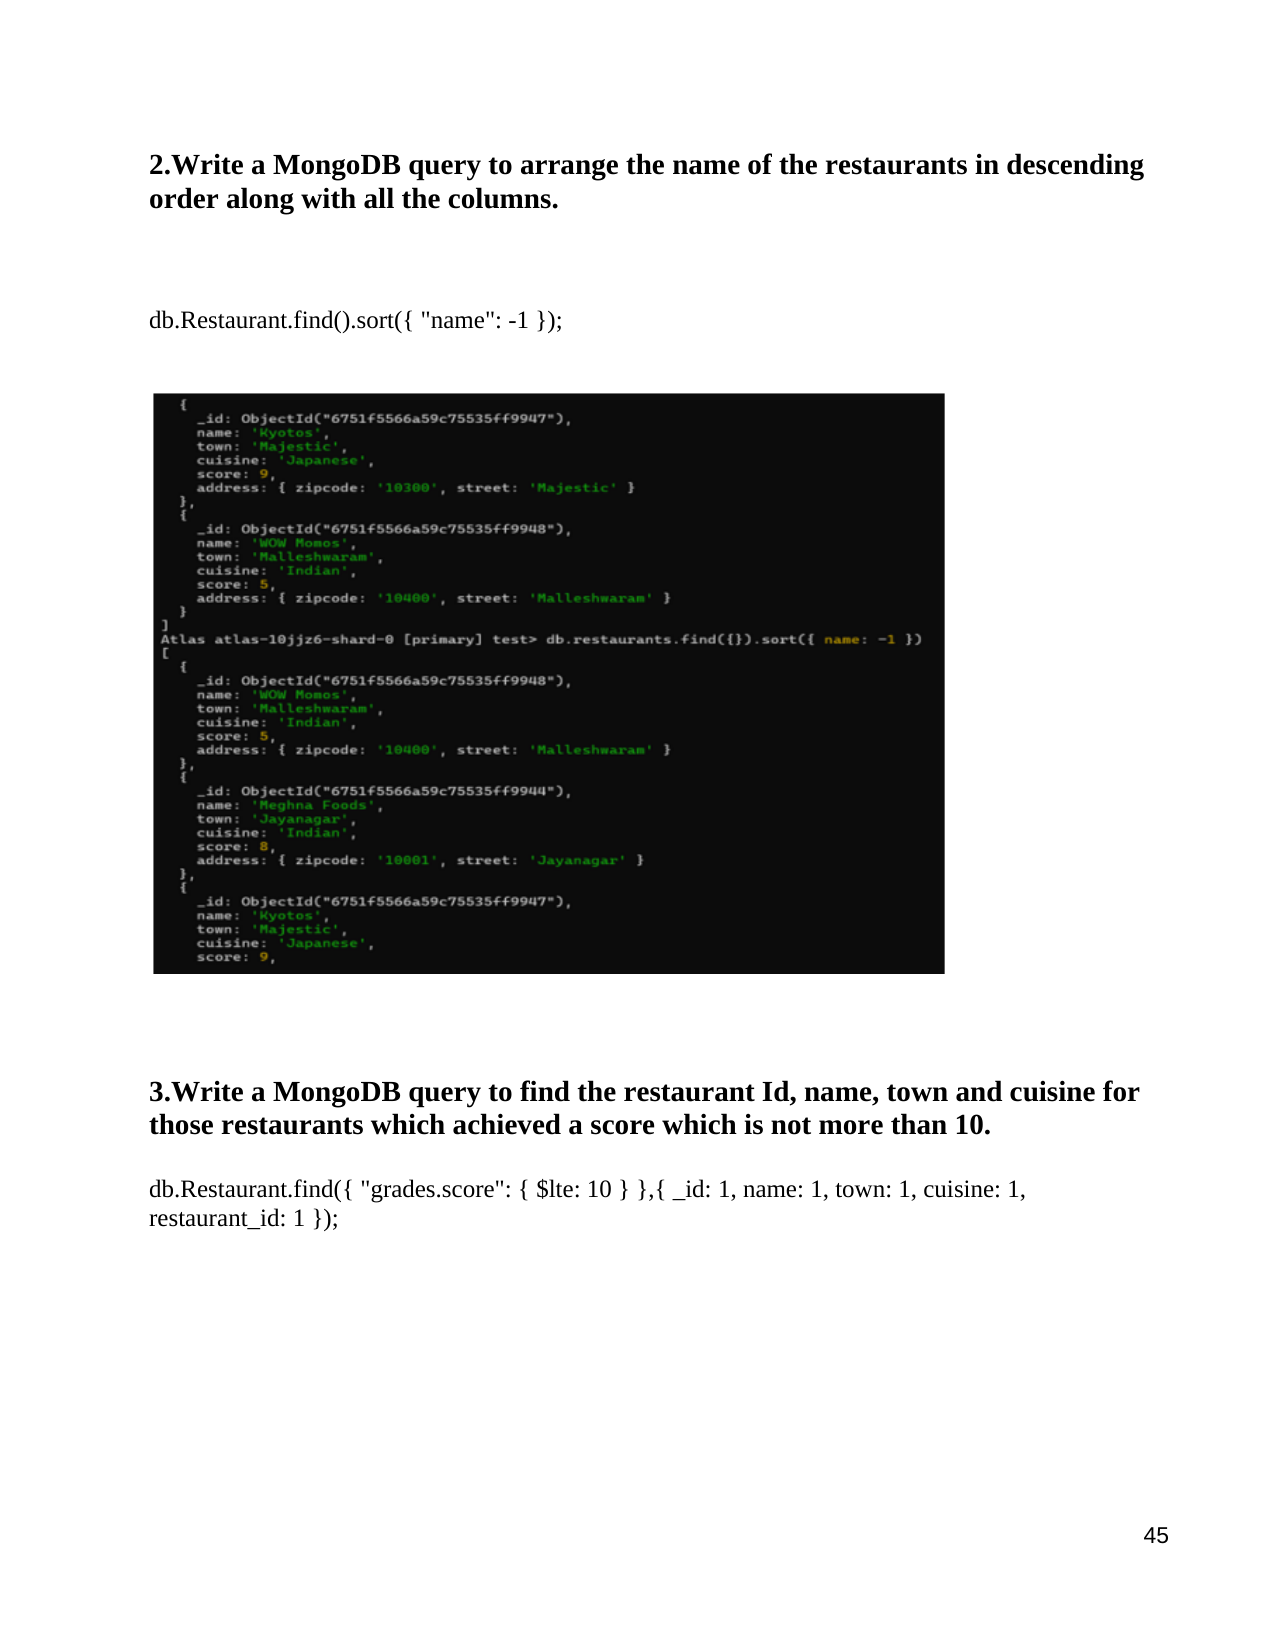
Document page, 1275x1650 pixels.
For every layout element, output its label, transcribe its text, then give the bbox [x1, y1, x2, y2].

text db.Restaurant.find().sort({ "name": -1 }); [149, 306, 1169, 334]
picture [148, 388, 945, 974]
text db.Restaurant.find({ "grades.score": { $lte: 10 } },{ _id: 1, name: 1, town: 1, cuisine: 1, restaurant_id: 1 }); [149, 1174, 1169, 1232]
text 3.Write a MongoDB query to find the restaurant Id, name, town and cuisine for those restaurants which achieved a score which is not more than 10. [149, 1074, 1169, 1141]
text 2.Write a MongoDB query to arrange the name of the restaurants in descending order along with all the columns. [149, 147, 1169, 214]
